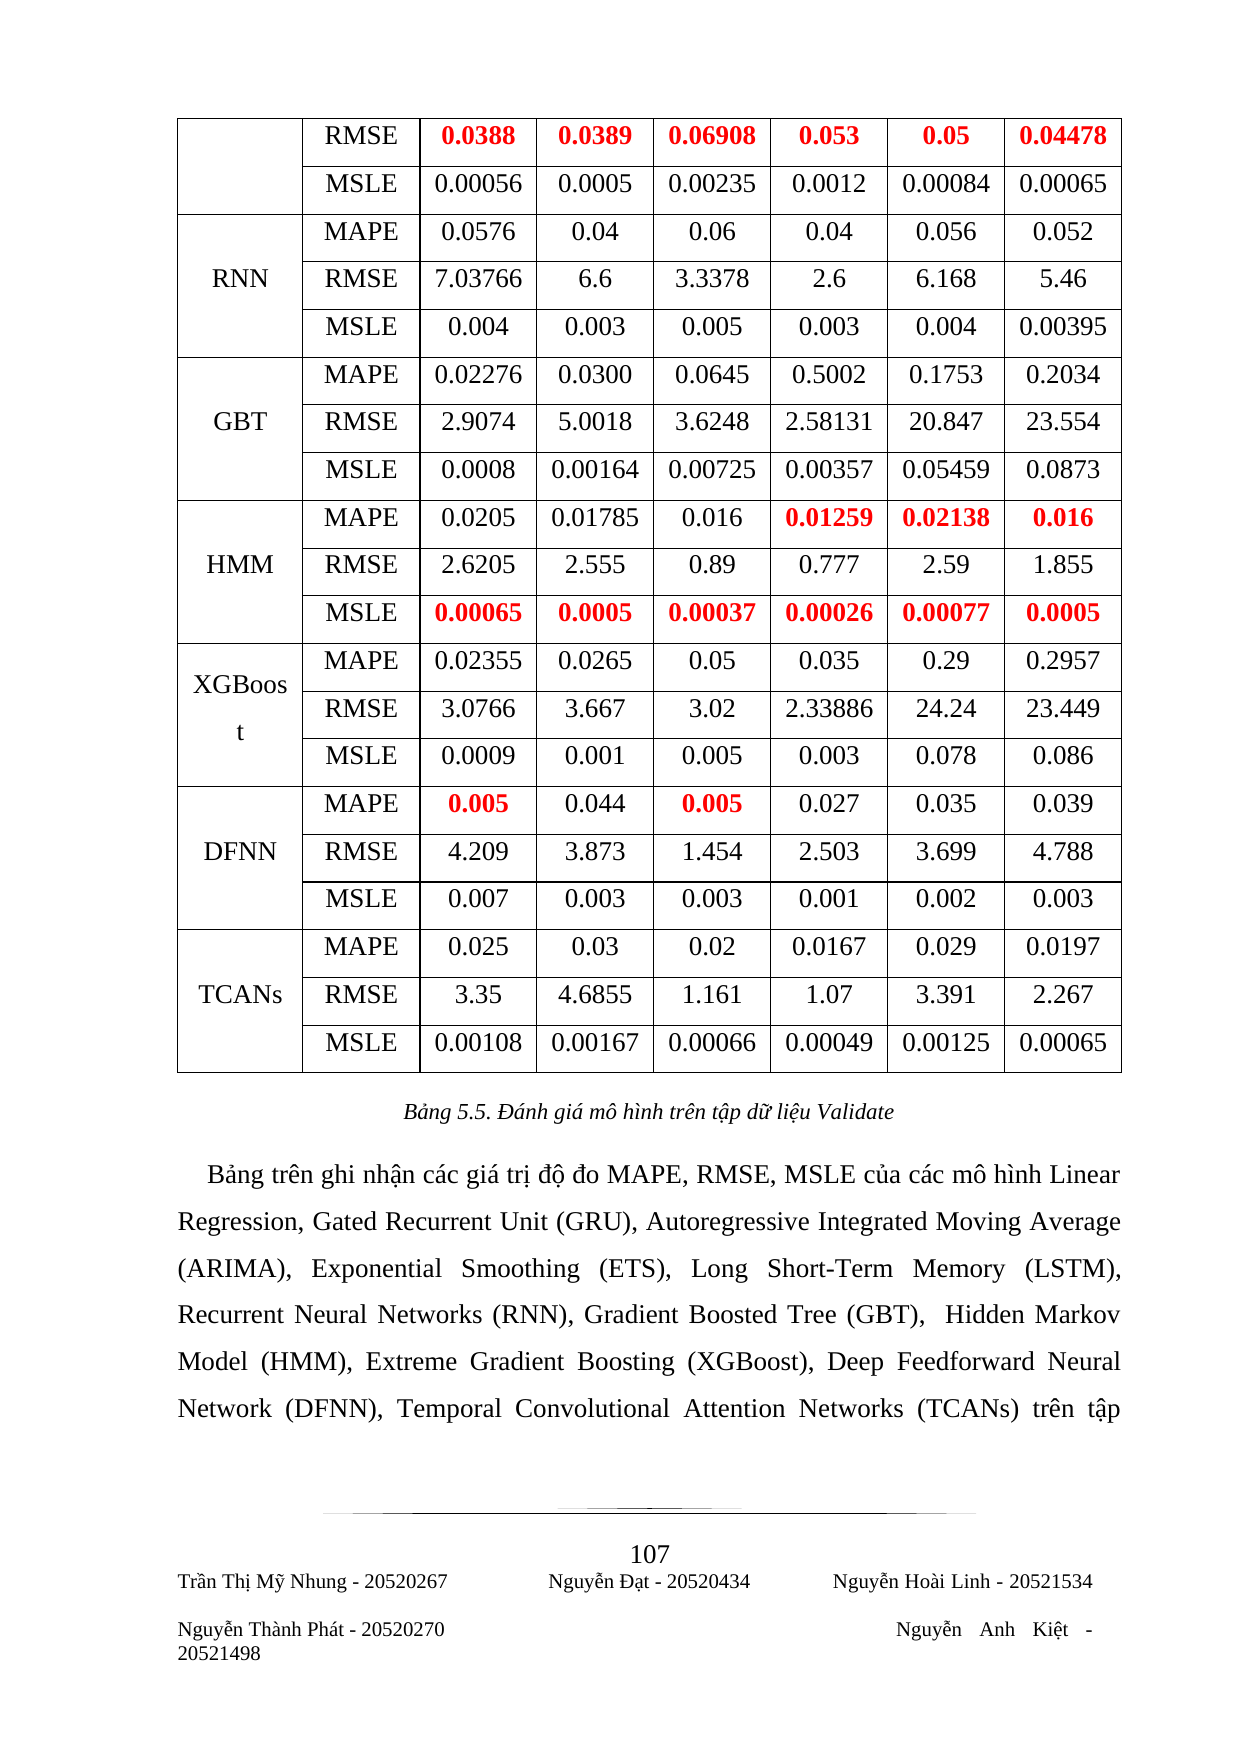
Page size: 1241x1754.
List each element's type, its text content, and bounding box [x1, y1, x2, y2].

table_cell MAPE [303, 358, 419, 404]
table_cell 0.0389 [537, 119, 653, 166]
table_cell 0.00037 [654, 596, 770, 643]
table_cell 0.0205 [421, 501, 536, 547]
table_cell 0.005 [654, 310, 770, 357]
table_cell RMSE [303, 262, 419, 309]
table_cell 0.005 [421, 787, 536, 834]
table_cell 0.053 [771, 119, 887, 166]
table_cell RMSE [303, 835, 419, 881]
table_cell 3.6248 [654, 405, 770, 452]
table_cell 3.3378 [654, 262, 770, 309]
table_cell 3.0766 [421, 692, 536, 738]
table_cell 0.00725 [654, 453, 770, 500]
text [177, 1159, 1122, 1423]
table_cell 1.454 [654, 835, 770, 881]
table_cell 0.00395 [1005, 310, 1121, 357]
table_cell RMSE [303, 405, 419, 452]
table_cell 0.04 [771, 215, 887, 261]
table_cell 0.035 [888, 787, 1004, 834]
table_cell 0.06 [654, 215, 770, 261]
table_cell MAPE [303, 930, 419, 977]
table_cell 0.01785 [537, 501, 653, 547]
table_cell 3.667 [537, 692, 653, 738]
table_cell 0.056 [888, 215, 1004, 261]
table_cell RMSE [303, 549, 419, 595]
table_cell 0.003 [537, 310, 653, 357]
table_cell MSLE [303, 453, 419, 500]
table_cell 0.007 [421, 883, 536, 929]
table_cell 0.00125 [888, 1026, 1004, 1072]
table_cell 0.1753 [888, 358, 1004, 404]
table_cell 24.24 [888, 692, 1004, 738]
table_cell 23.449 [1005, 692, 1121, 738]
table_cell 1.07 [771, 978, 887, 1024]
table_cell 0.00049 [771, 1026, 887, 1072]
table_cell 0.02355 [421, 644, 536, 691]
table_cell 0.00235 [654, 167, 770, 213]
table_cell 0.0388 [421, 119, 536, 166]
table_cell MSLE [303, 596, 419, 643]
table_cell 2.6205 [421, 549, 536, 595]
table_cell 0.0005 [1005, 596, 1121, 643]
table_cell MSLE [303, 167, 419, 213]
table_cell MAPE [303, 644, 419, 691]
table_cell 0.044 [537, 787, 653, 834]
table_cell 0.001 [771, 883, 887, 929]
table_cell 0.03 [537, 930, 653, 977]
table_cell 0.04478 [1005, 119, 1121, 166]
table_cell 0.00065 [1005, 167, 1121, 213]
table_cell 2.503 [771, 835, 887, 881]
table_cell 0.00077 [888, 596, 1004, 643]
table_cell 4.788 [1005, 835, 1121, 881]
table_cell 4.209 [421, 835, 536, 881]
table_cell RMSE [303, 119, 419, 166]
table_cell 0.004 [421, 310, 536, 357]
table_cell 0.02 [654, 930, 770, 977]
table_cell 4.6855 [537, 978, 653, 1024]
table_cell 23.554 [1005, 405, 1121, 452]
table_cell MSLE [303, 310, 419, 357]
table_cell 0.00065 [421, 596, 536, 643]
table_cell 0.0009 [421, 739, 536, 786]
table_cell 0.0645 [654, 358, 770, 404]
table_cell 0.05459 [888, 453, 1004, 500]
table_cell 0.01259 [771, 501, 887, 547]
table_cell 0.005 [654, 739, 770, 786]
table_cell 0.0012 [771, 167, 887, 213]
table_cell GBT [178, 358, 302, 500]
table_cell 0.003 [537, 883, 653, 929]
table_cell 0.06908 [654, 119, 770, 166]
table_cell 0.078 [888, 739, 1004, 786]
table_cell RMSE [303, 692, 419, 738]
table_cell 0.002 [888, 883, 1004, 929]
table_cell 0.89 [654, 549, 770, 595]
table_cell 0.035 [771, 644, 887, 691]
table_cell 0.00164 [537, 453, 653, 500]
table_cell 0.029 [888, 930, 1004, 977]
table_cell HMM [178, 501, 302, 643]
table_cell 5.46 [1005, 262, 1121, 309]
table_cell 0.0005 [537, 596, 653, 643]
table_cell 0.003 [1005, 883, 1121, 929]
table_cell 3.873 [537, 835, 653, 881]
table_cell 0.0873 [1005, 453, 1121, 500]
table_cell 2.267 [1005, 978, 1121, 1024]
table_cell 6.168 [888, 262, 1004, 309]
table_cell 2.6 [771, 262, 887, 309]
table_cell 0.0197 [1005, 930, 1121, 977]
table_cell 0.003 [654, 883, 770, 929]
table_cell 0.0265 [537, 644, 653, 691]
table_cell MSLE [303, 883, 419, 929]
table_cell 0.04 [537, 215, 653, 261]
table_cell 0.001 [537, 739, 653, 786]
table_cell LSTM [178, 119, 302, 213]
table_cell DFNN [178, 787, 302, 929]
table_cell 6.6 [537, 262, 653, 309]
table_cell 3.35 [421, 978, 536, 1024]
table_cell 20.847 [888, 405, 1004, 452]
table_cell 0.016 [1005, 501, 1121, 547]
table_cell 0.086 [1005, 739, 1121, 786]
table_cell 0.02138 [888, 501, 1004, 547]
table_cell 5.0018 [537, 405, 653, 452]
table_cell 0.005 [654, 787, 770, 834]
table_cell 0.2034 [1005, 358, 1121, 404]
table_cell 0.025 [421, 930, 536, 977]
table_cell MSLE [303, 739, 419, 786]
table_cell 2.33886 [771, 692, 887, 738]
table_cell 0.027 [771, 787, 887, 834]
table_cell 0.0167 [771, 930, 887, 977]
table_cell 1.855 [1005, 549, 1121, 595]
table_cell 0.00167 [537, 1026, 653, 1072]
table_cell 0.00108 [421, 1026, 536, 1072]
table_cell 3.02 [654, 692, 770, 738]
table_cell 0.02276 [421, 358, 536, 404]
table_cell 0.003 [771, 739, 887, 786]
table_cell 3.391 [888, 978, 1004, 1024]
table_cell 0.0005 [537, 167, 653, 213]
table_cell XGBoost [178, 644, 302, 786]
table_cell 0.052 [1005, 215, 1121, 261]
table_cell 0.2957 [1005, 644, 1121, 691]
table_cell 0.00065 [1005, 1026, 1121, 1072]
table_cell 0.0300 [537, 358, 653, 404]
table_cell MAPE [303, 787, 419, 834]
table_cell 0.777 [771, 549, 887, 595]
table_cell 0.039 [1005, 787, 1121, 834]
table_cell 0.05 [888, 119, 1004, 166]
table_cell 0.00056 [421, 167, 536, 213]
table_cell 0.016 [654, 501, 770, 547]
table_cell 7.03766 [421, 262, 536, 309]
table_cell 0.00084 [888, 167, 1004, 213]
table_cell 0.05 [654, 644, 770, 691]
table_cell 0.003 [771, 310, 887, 357]
table_cell 0.00026 [771, 596, 887, 643]
table_cell MSLE [303, 1026, 419, 1072]
table_cell 2.59 [888, 549, 1004, 595]
table_cell 2.9074 [421, 405, 536, 452]
table_cell TCANs [178, 930, 302, 1072]
table_cell RMSE [303, 978, 419, 1024]
table_cell MAPE [303, 501, 419, 547]
table_cell 0.5002 [771, 358, 887, 404]
table_cell 0.004 [888, 310, 1004, 357]
table_cell 0.00066 [654, 1026, 770, 1072]
table_cell 3.699 [888, 835, 1004, 881]
table_cell 2.555 [537, 549, 653, 595]
table_cell MAPE [303, 215, 419, 261]
table_cell 0.29 [888, 644, 1004, 691]
table_cell 0.0008 [421, 453, 536, 500]
table_cell 1.161 [654, 978, 770, 1024]
table_cell 0.0576 [421, 215, 536, 261]
table_cell RNN [178, 215, 302, 357]
table_cell 2.58131 [771, 405, 887, 452]
table_cell 0.00357 [771, 453, 887, 500]
